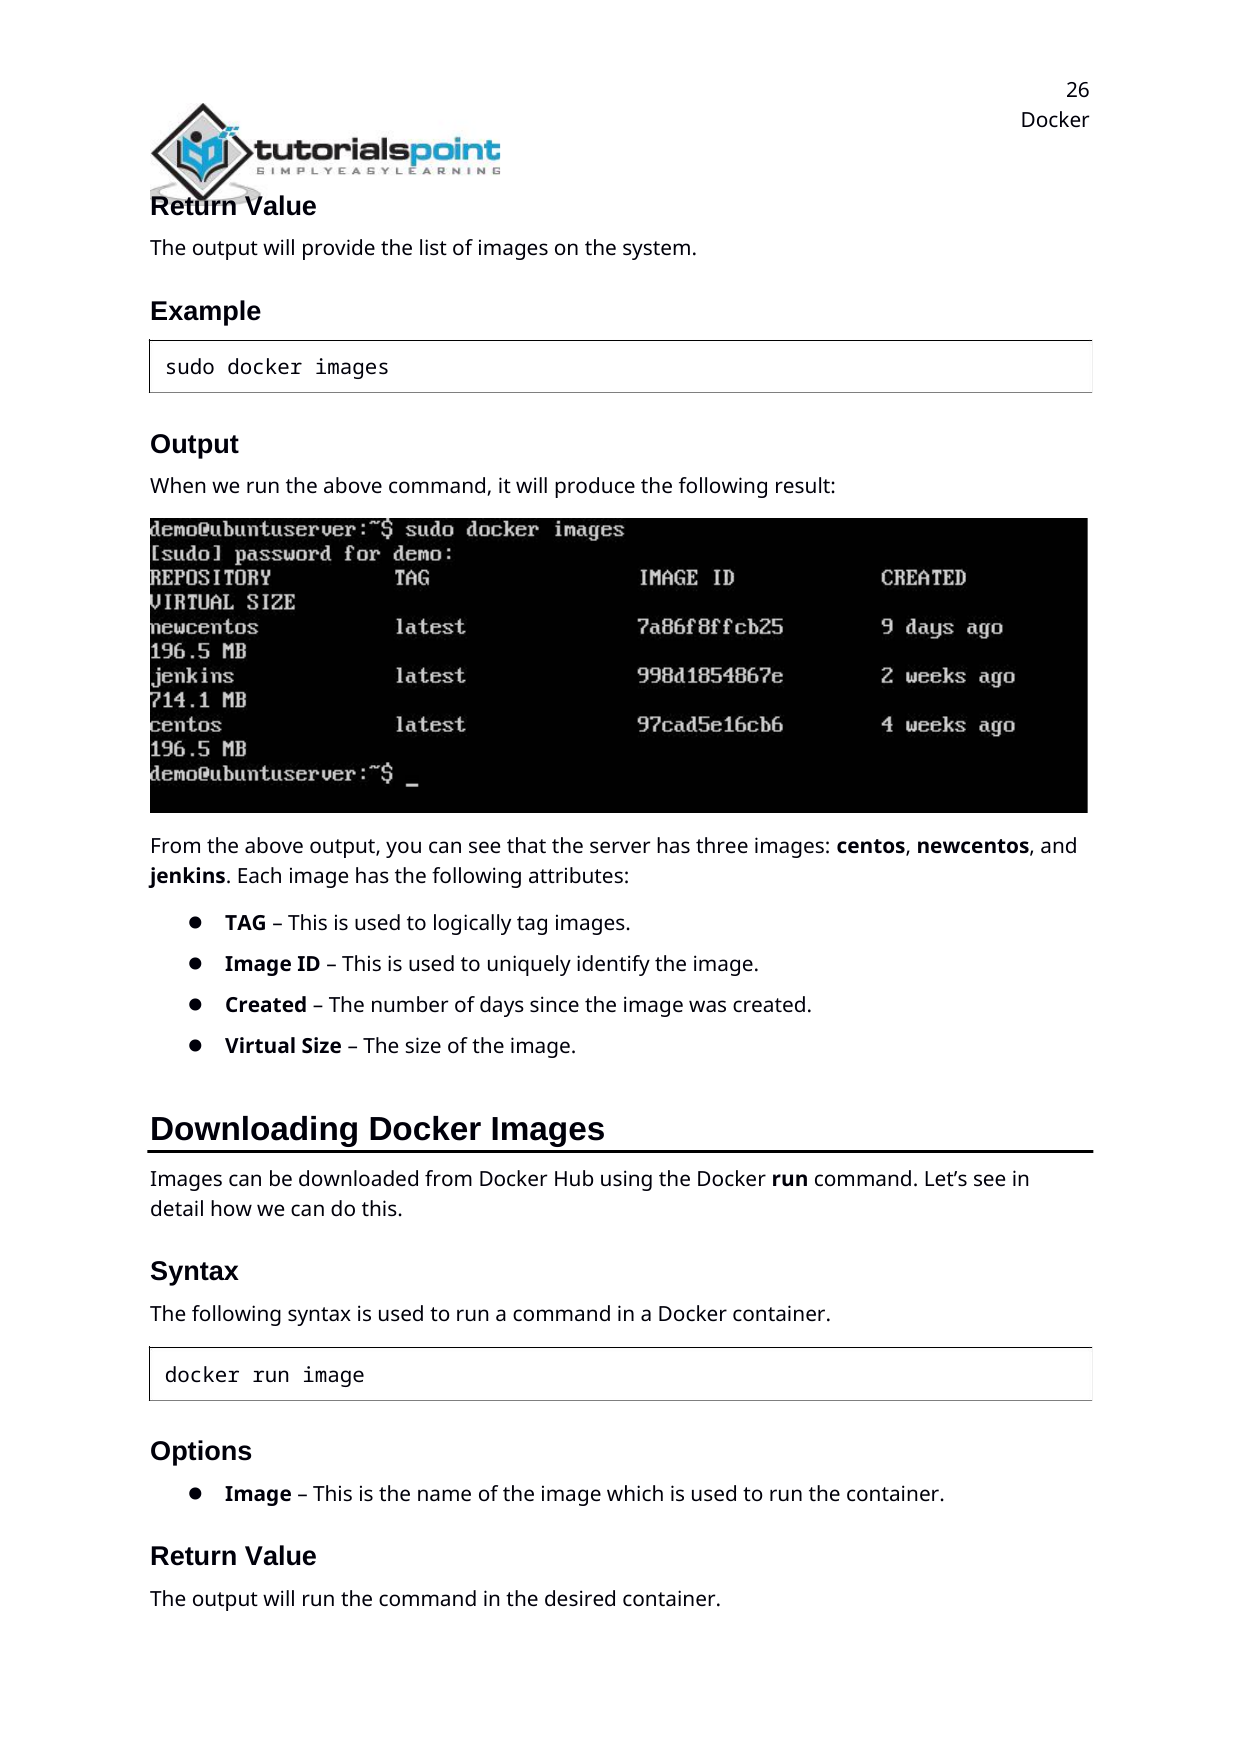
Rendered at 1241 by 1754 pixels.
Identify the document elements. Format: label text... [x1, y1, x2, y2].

list Created – The number of days since the image was created. [187, 990, 1090, 1018]
text Syntax [150, 1255, 1090, 1287]
text Output [150, 428, 1090, 459]
text Return Value [150, 189, 1090, 221]
text When we run the above command, it will produce the following result: [150, 471, 1090, 500]
picture [150, 134, 501, 189]
picture [148, 339, 1093, 393]
text 26 [150, 75, 1089, 103]
list Image – This is the name of the image which is used to run the container. [187, 1479, 1090, 1507]
text Options [150, 1435, 1090, 1466]
text docker run image [164, 1360, 1090, 1388]
picture [148, 1346, 1093, 1401]
text Images can be downloaded from Docker Hub using the Docker run command. Let’s see in detail how we can do this. [150, 1164, 1089, 1222]
text The following syntax is used to run a command in a Docker container. [150, 1299, 1090, 1327]
text The output will run the command in the desired container. [150, 1584, 1090, 1613]
list TAG – This is used to logically tag images. [187, 908, 1090, 937]
text Example [150, 295, 1090, 326]
text From the above output, you can see that the server has three images: centos, newcentos, and jenkins. Each image has the following attributes: [150, 832, 1089, 890]
list Virtual Size – The size of the image. [187, 1031, 1090, 1059]
list Image ID – This is used to uniquely identify the image. [187, 949, 1090, 978]
text Docker [150, 105, 1089, 134]
text The output will provide the list of images on the system. [150, 233, 1090, 262]
text Return Value [150, 1540, 1090, 1571]
text Downloading Docker Images [150, 1109, 1090, 1148]
text sudo docker images [164, 352, 1090, 381]
picture [150, 518, 1088, 813]
